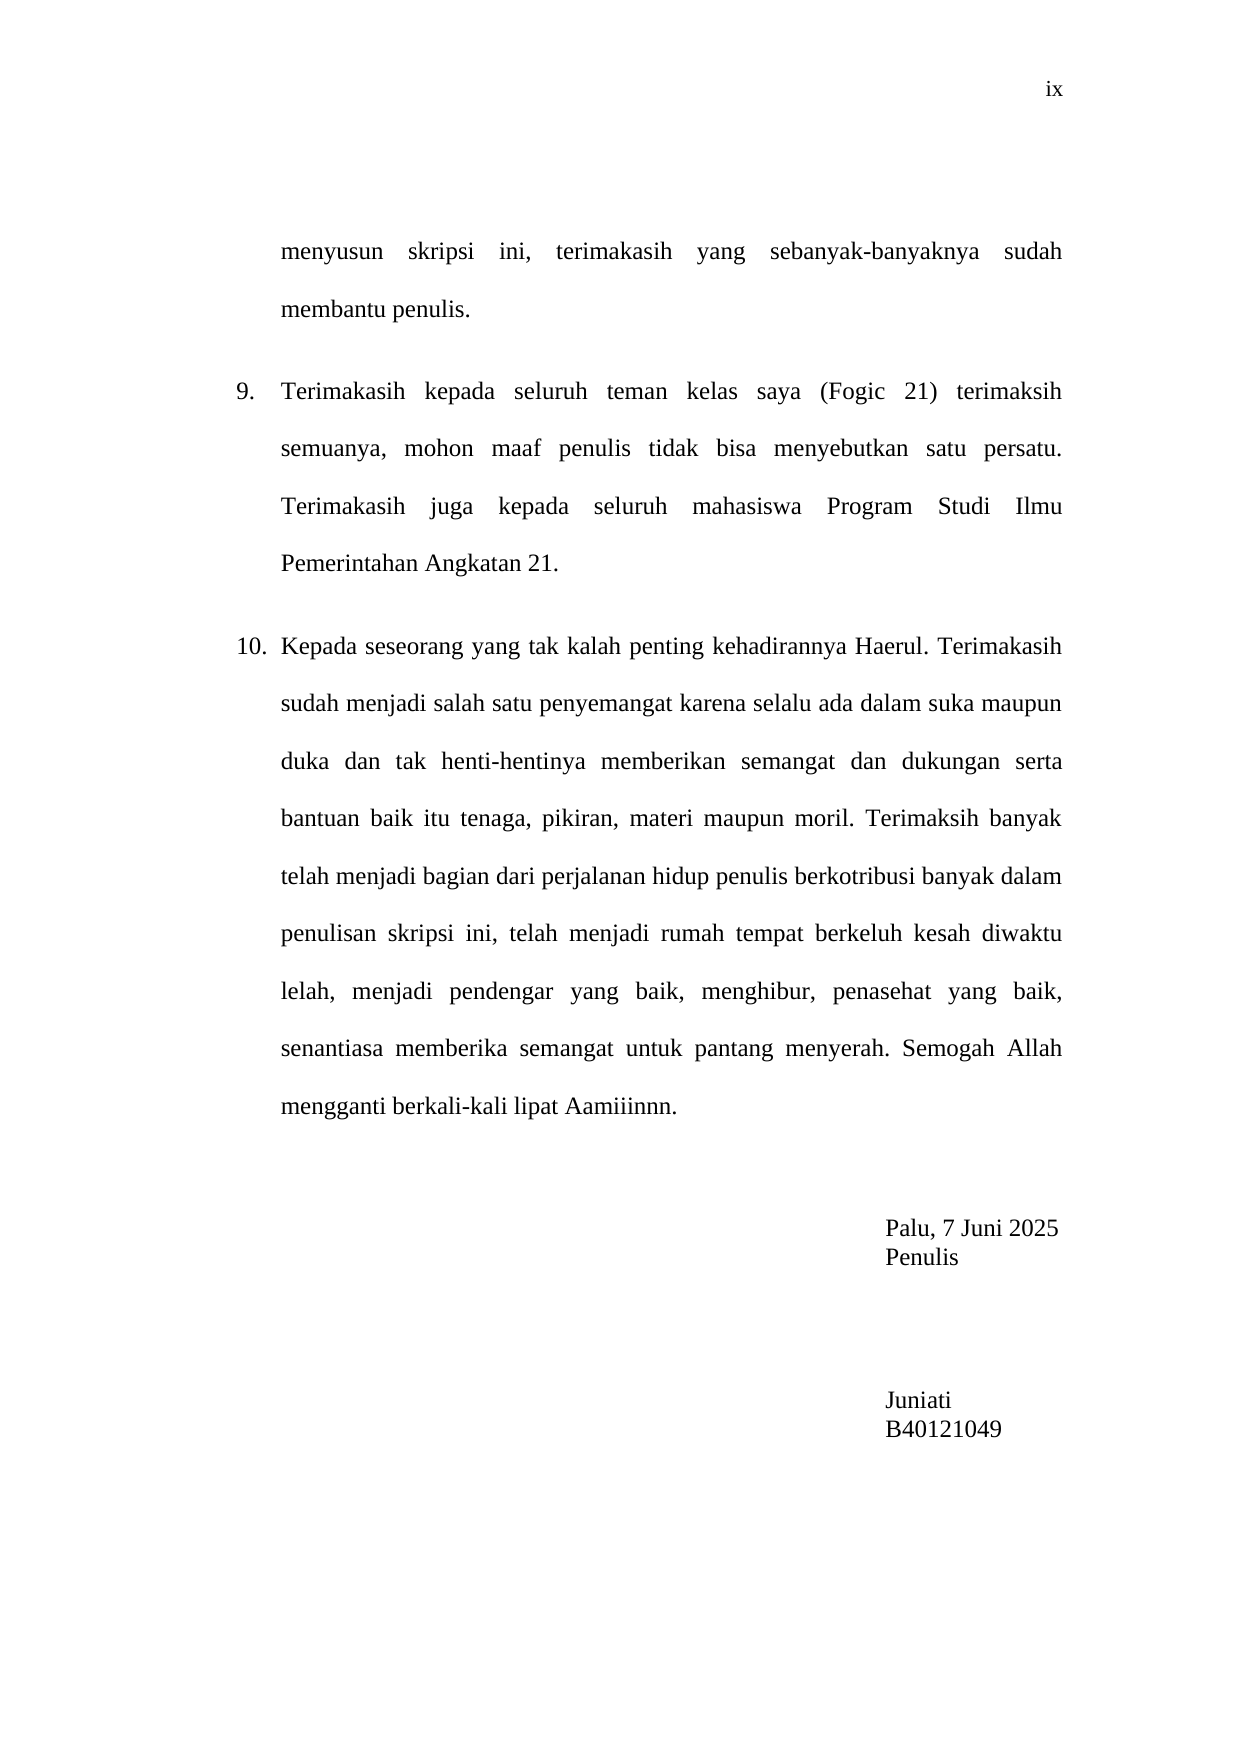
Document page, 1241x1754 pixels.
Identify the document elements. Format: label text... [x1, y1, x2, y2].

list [236, 236, 1063, 322]
list Kepada seseorang yang tak kalah penting kehadirannya Haerul. Terimakasih sudah menjadi salah satu penyemangat karena selalu ada dalam suka maupun duka dan tak henti-hentinya memberikan semangat dan dukungan serta bantuan baik itu tenaga, pikiran, materi maupun moril. Terimaksih banyak telah menjadi bagian dari perjalanan hidup penulis berkotribusi banyak dalam penulisan skripsi ini, telah menjadi rumah tempat berkeluh kesah diwaktu lelah, menjadi pendengar yang baik, menghibur, penasehat yang baik, senantiasa memberika semangat untuk pantang menyerah. Semogah Allah mengganti berkali-kali lipat Aamiiinnn. [236, 631, 1063, 1119]
list Terimakasih kepada seluruh teman kelas saya (Fogic 21) terimaksih semuanya, mohon maaf penulis tidak bisa menyebutkan satu persatu. Terimakasih juga kepada seluruh mahasiswa Program Studi Ilmu Pemerintahan Angkatan 21. [236, 376, 1063, 577]
